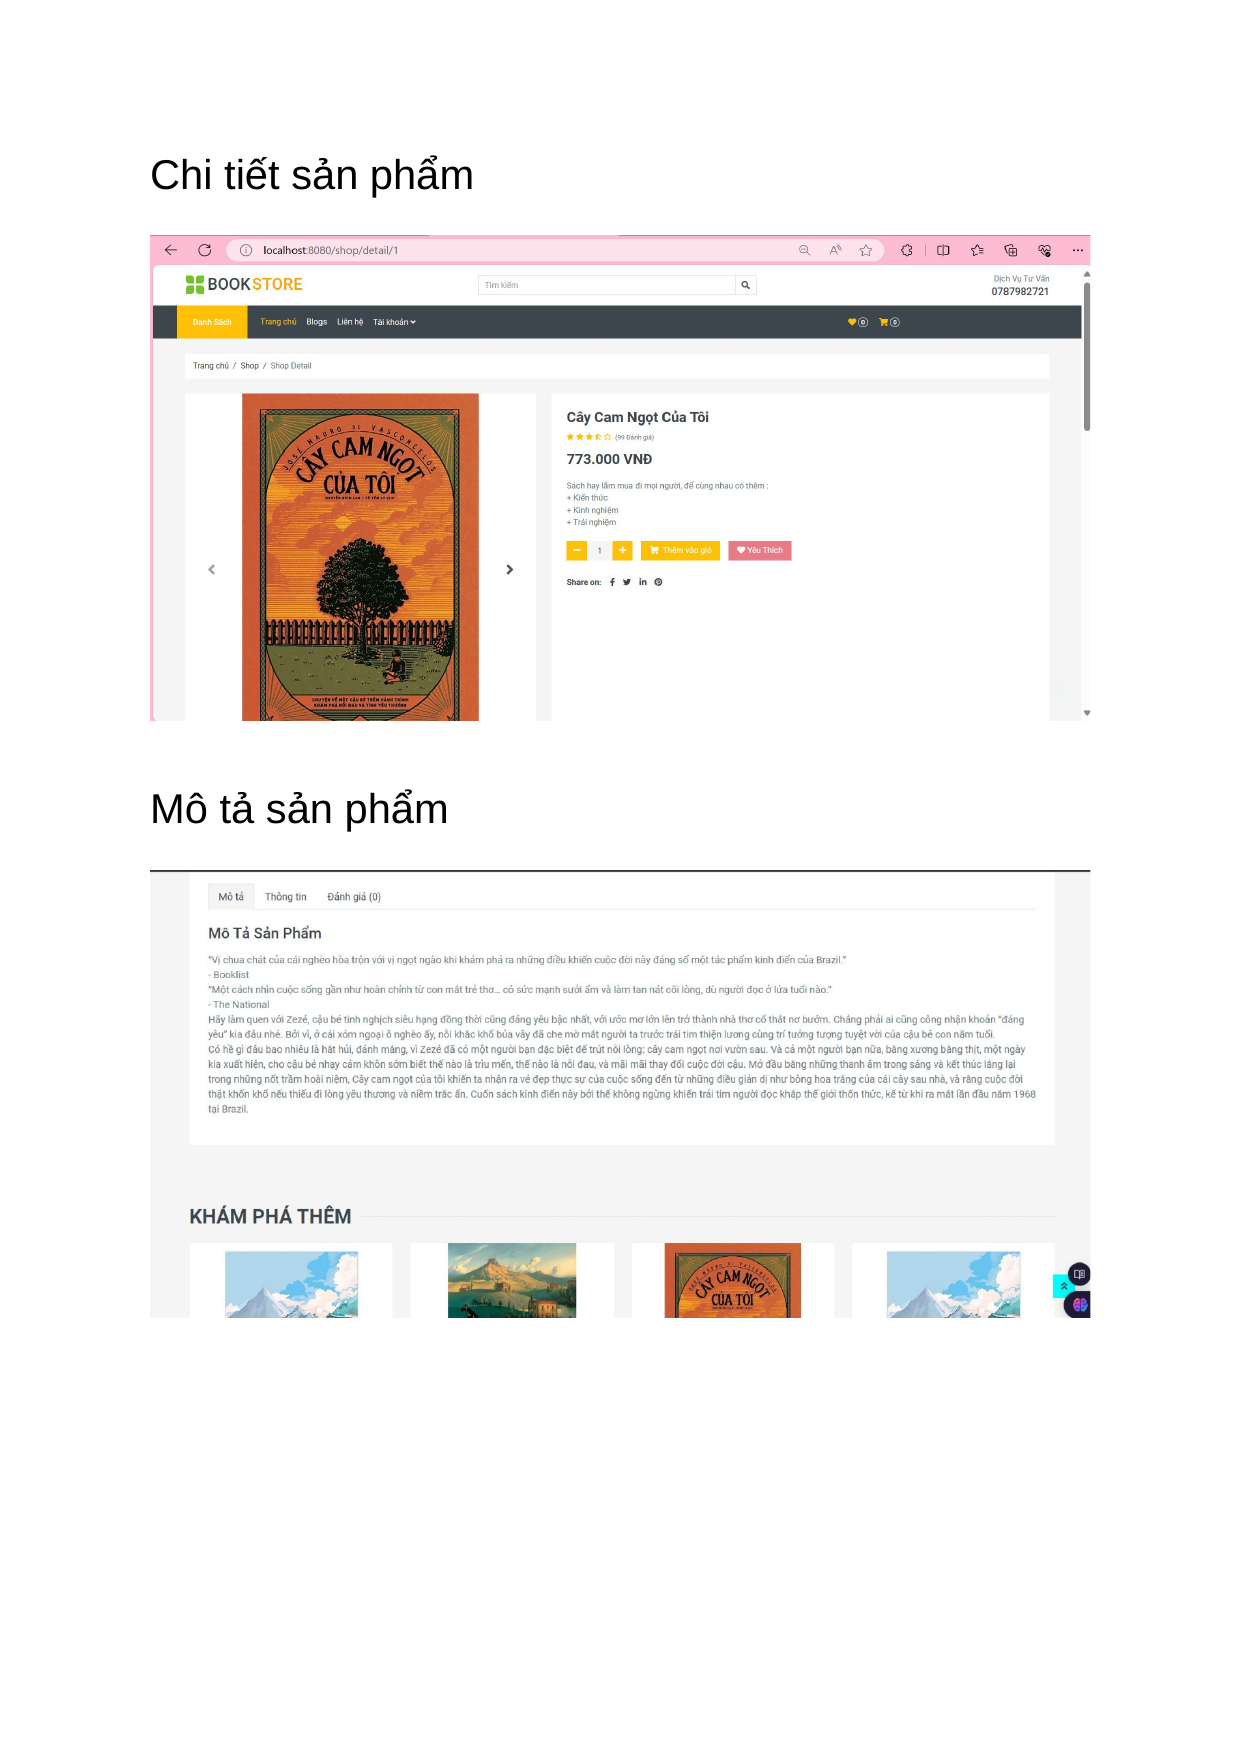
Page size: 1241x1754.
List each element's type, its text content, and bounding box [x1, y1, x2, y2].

text Mô tả sản phẩm [150, 785, 1090, 833]
picture [150, 870, 1091, 1318]
picture [150, 235, 1091, 721]
text Chi tiết sản phẩm [150, 150, 1090, 198]
